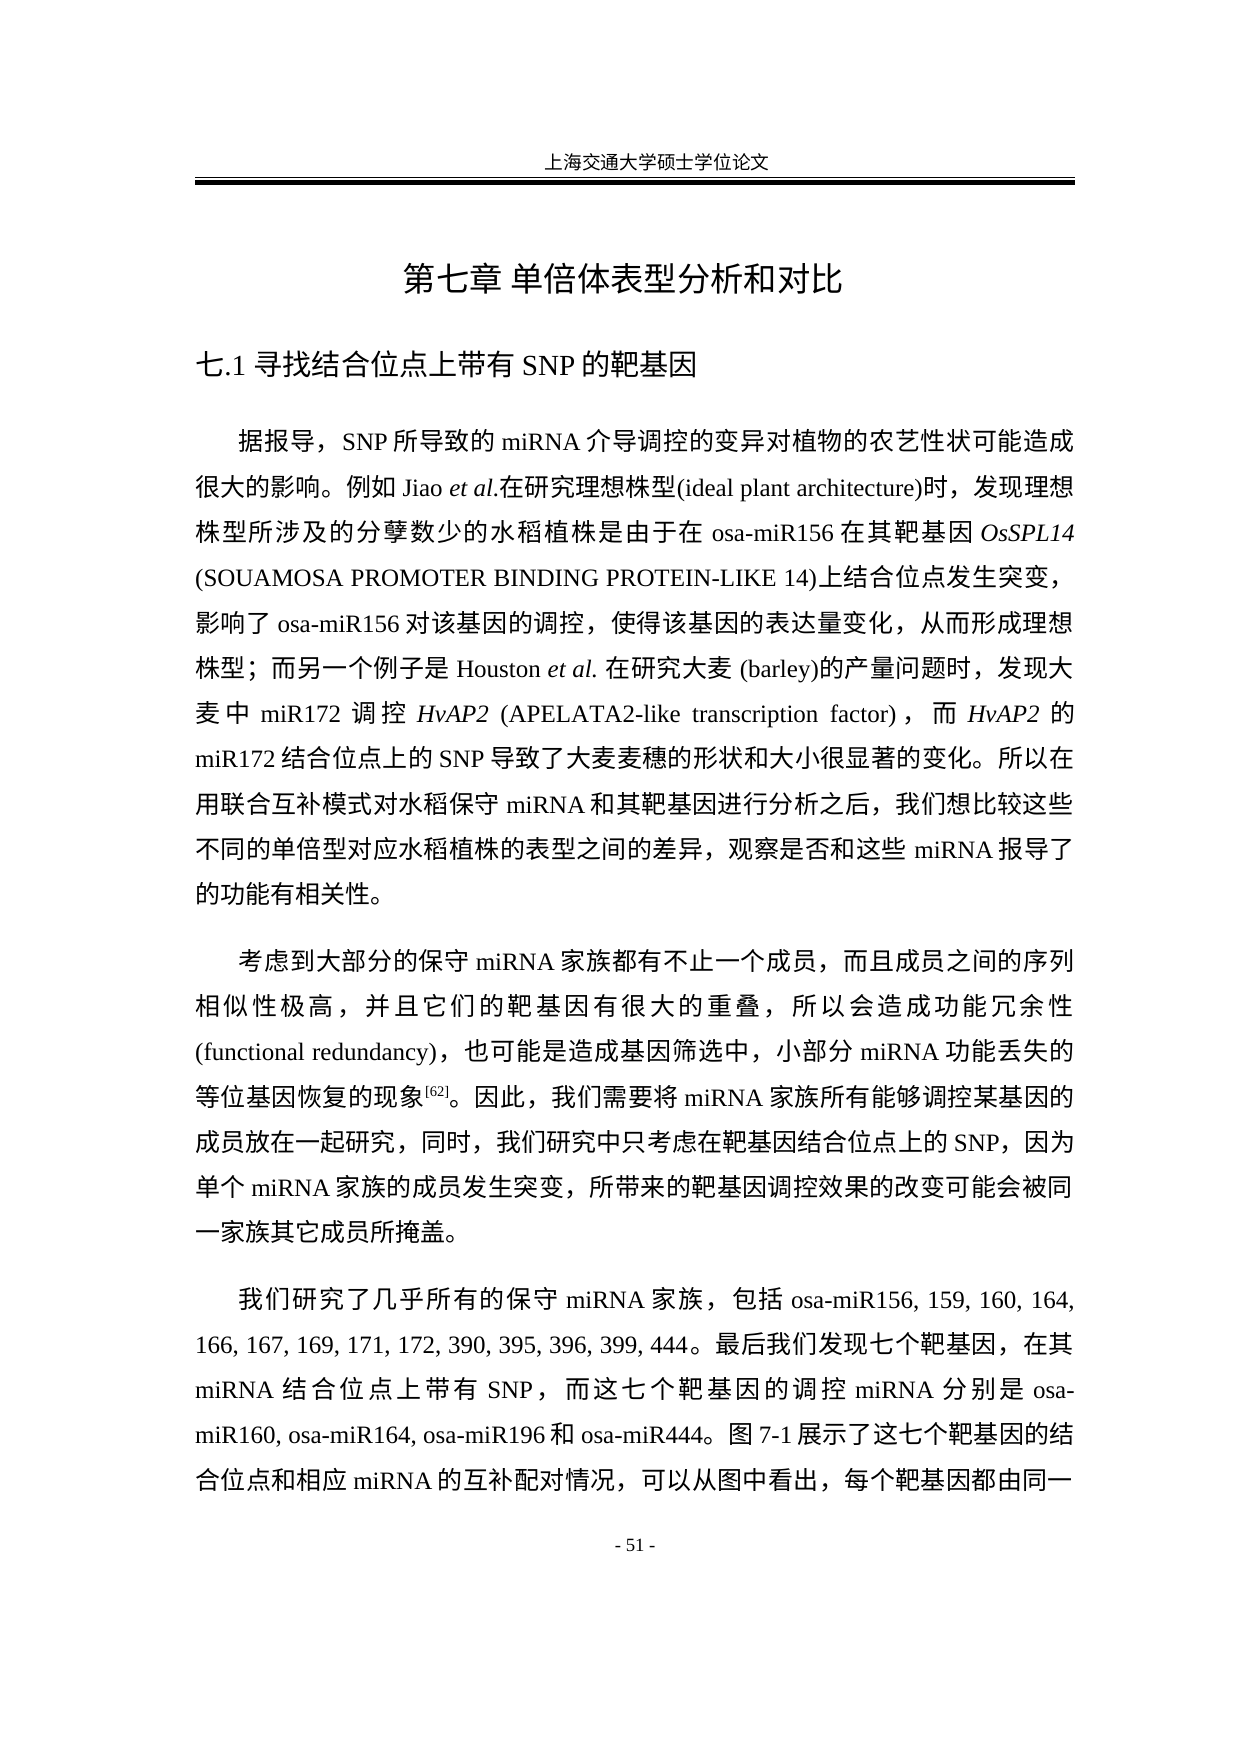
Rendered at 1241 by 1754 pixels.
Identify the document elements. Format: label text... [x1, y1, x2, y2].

subtitle 单倍体表型分析和对比 [225, 252, 1075, 301]
text 据报导，SNP所导致的miRNA介导调控的变异对植物的农艺性状可能造成很大的影响。例如Jiao et al.在研究理想株型(ideal plant architecture)时，发现理想株型所涉及的分孽数少的水稻植株是由于在osa-miR156在其靶基因OsSPL14 (SOUAMOSA PROMOTER BINDING PROTEIN-LIKE 14)上结合位点发生突变，影响了osa-miR156对该基因的调控，使得该基因的表达量变化，从而形成理想株型；而另一个例子是Houston et al. 在研究大麦 (barley)的产量问题时，发现大麦中miR172调控HvAP2 (APELATA2-like transcription factor)，而HvAP2的miR172结合位点上的SNP导致了大麦麦穗的形状和大小很显著的变化。所以在用联合互补模式对水稻保守miRNA和其靶基因进行分析之后，我们想比较这些不同的单倍型对应水稻植株的表型之间的差异，观察是否和这些miRNA报导了的功能有相关性。 [195, 422, 1075, 911]
text 考虑到大部分的保守miRNA家族都有不止一个成员，而且成员之间的序列相似性极高，并且它们的靶基因有很大的重叠，所以会造成功能冗余性 (functional redundancy)，也可能是造成基因筛选中，小部分miRNA功能丢失的等位基因恢复的现象[]。因此，我们需要将miRNA家族所有能够调控某基因的成员放在一起研究，同时，我们研究中只考虑在靶基因结合位点上的SNP，因为单个miRNA家族的成员发生突变，所带来的靶基因调控效果的改变可能会被同一家族其它成员所掩盖。 [195, 941, 1075, 1249]
subtitle 寻找结合位点上带有SNP的靶基因 [195, 342, 1075, 384]
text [195, 1279, 1075, 1497]
